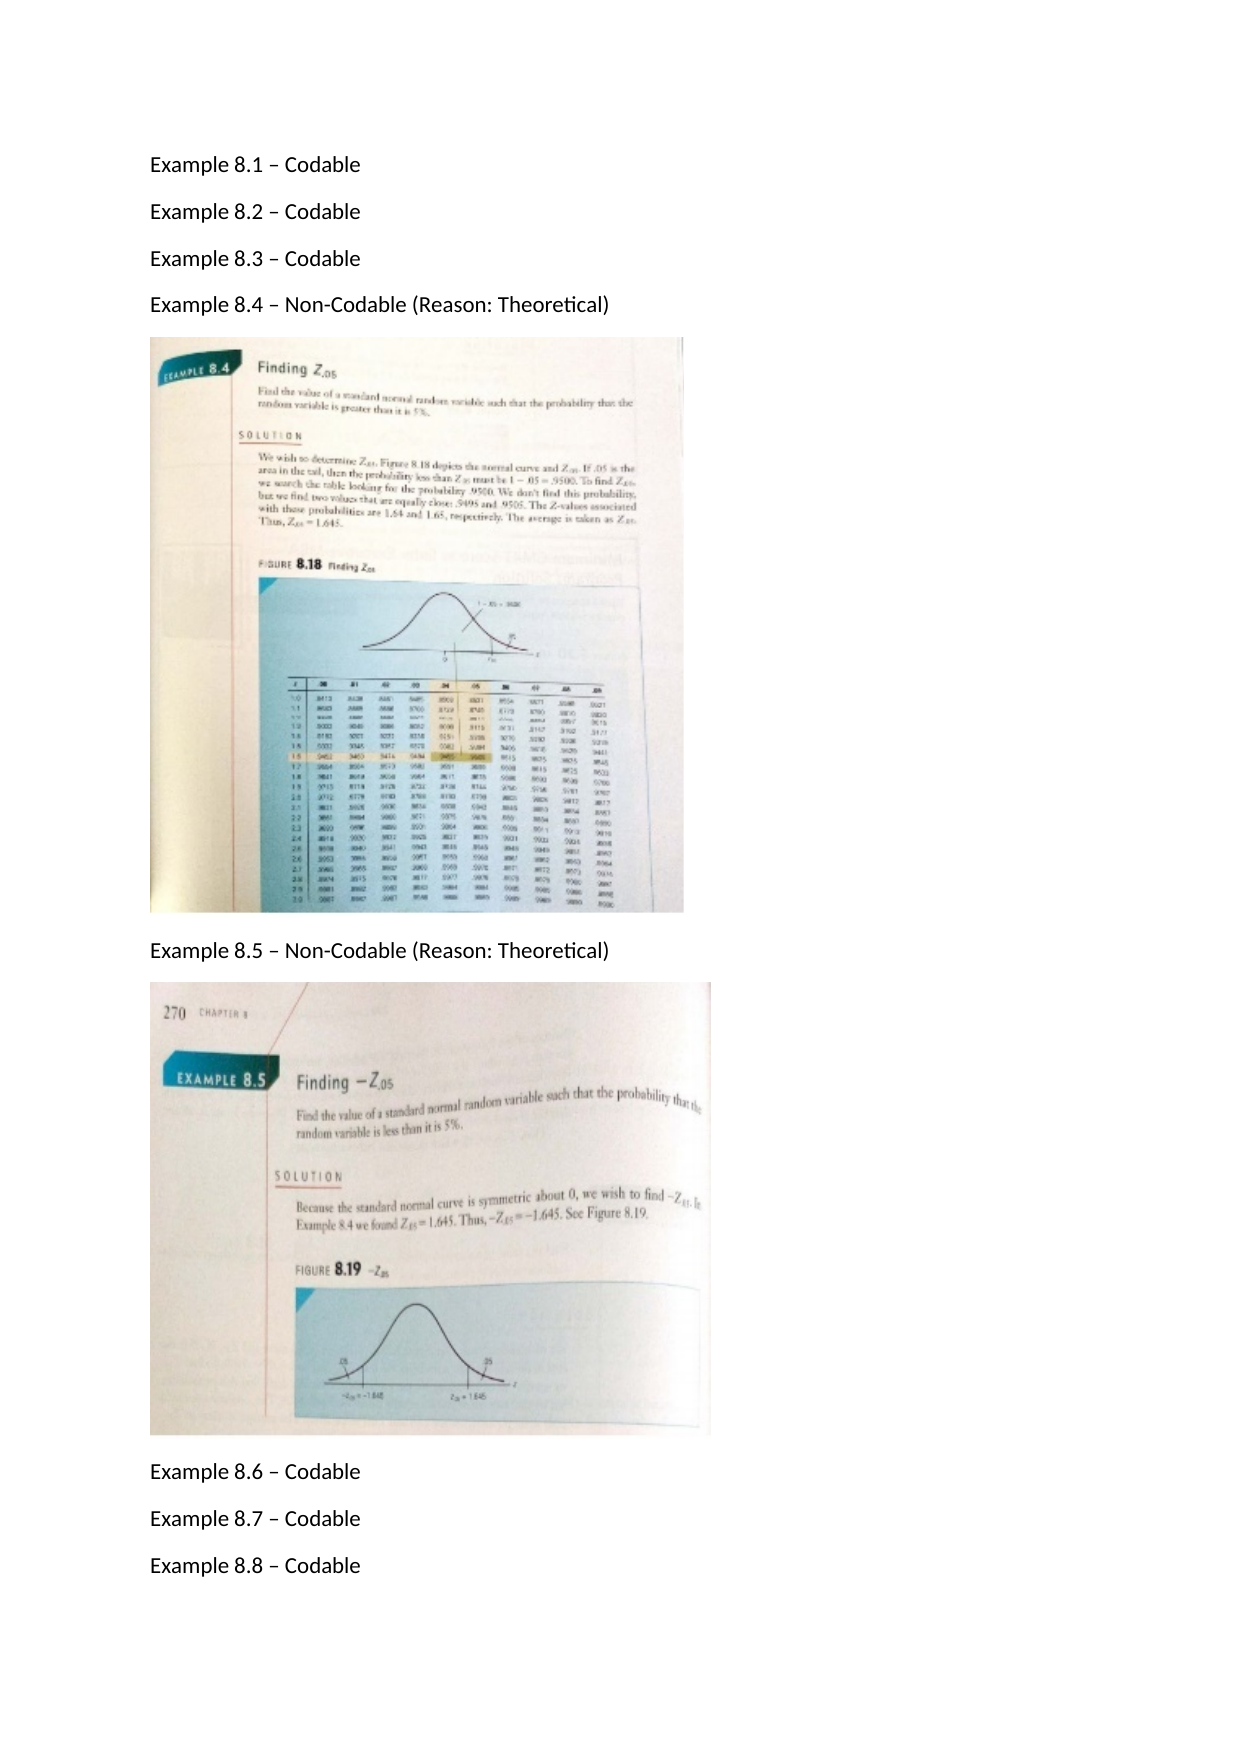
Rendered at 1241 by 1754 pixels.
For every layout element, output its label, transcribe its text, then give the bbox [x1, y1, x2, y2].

text Example 8.8 – Codable [150, 1551, 1090, 1579]
text Example 8.3 – Codable [150, 244, 1090, 272]
picture [150, 337, 684, 918]
text Example 8.5 – Non-Codable (Reason: Theoretical) [150, 936, 1090, 964]
text Example 8.6 – Codable [150, 1457, 1090, 1485]
picture [150, 982, 711, 1439]
text Example 8.4 – Non-Codable (Reason: Theoretical) [150, 291, 1090, 319]
text Example 8.7 – Codable [150, 1504, 1090, 1532]
text Example 8.1 – Codable [150, 150, 1090, 178]
text Example 8.2 – Codable [150, 197, 1090, 225]
